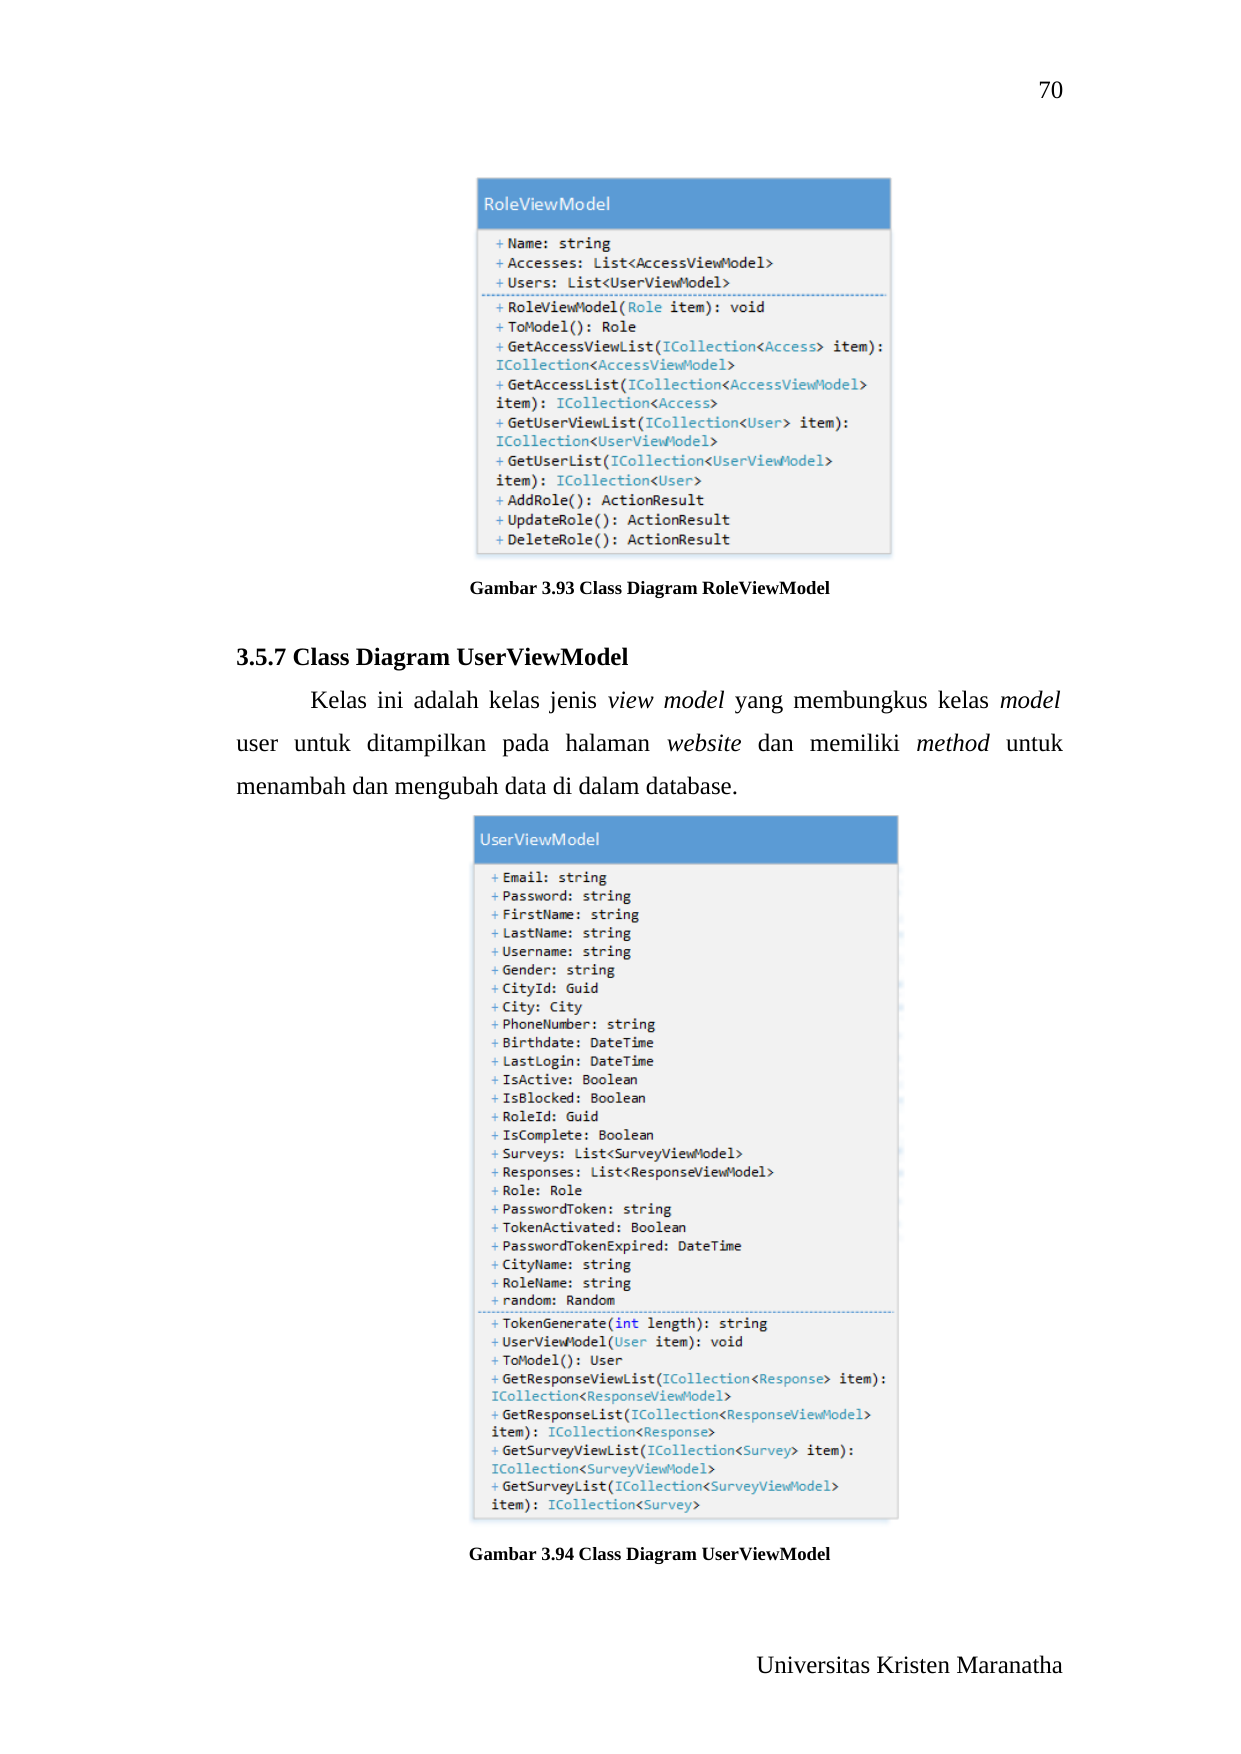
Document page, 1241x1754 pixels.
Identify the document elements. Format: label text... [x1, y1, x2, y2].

picture [468, 814, 905, 1529]
text Kelas ini adalah kelas jenis view model yang membungkus kelas model user untuk ditampilkan pada halaman website dan memiliki method untuk menambah dan mengubah data di dalam database. [236, 685, 1063, 800]
picture [472, 177, 902, 563]
subtitle Class Diagram UserViewModel [236, 642, 1063, 670]
